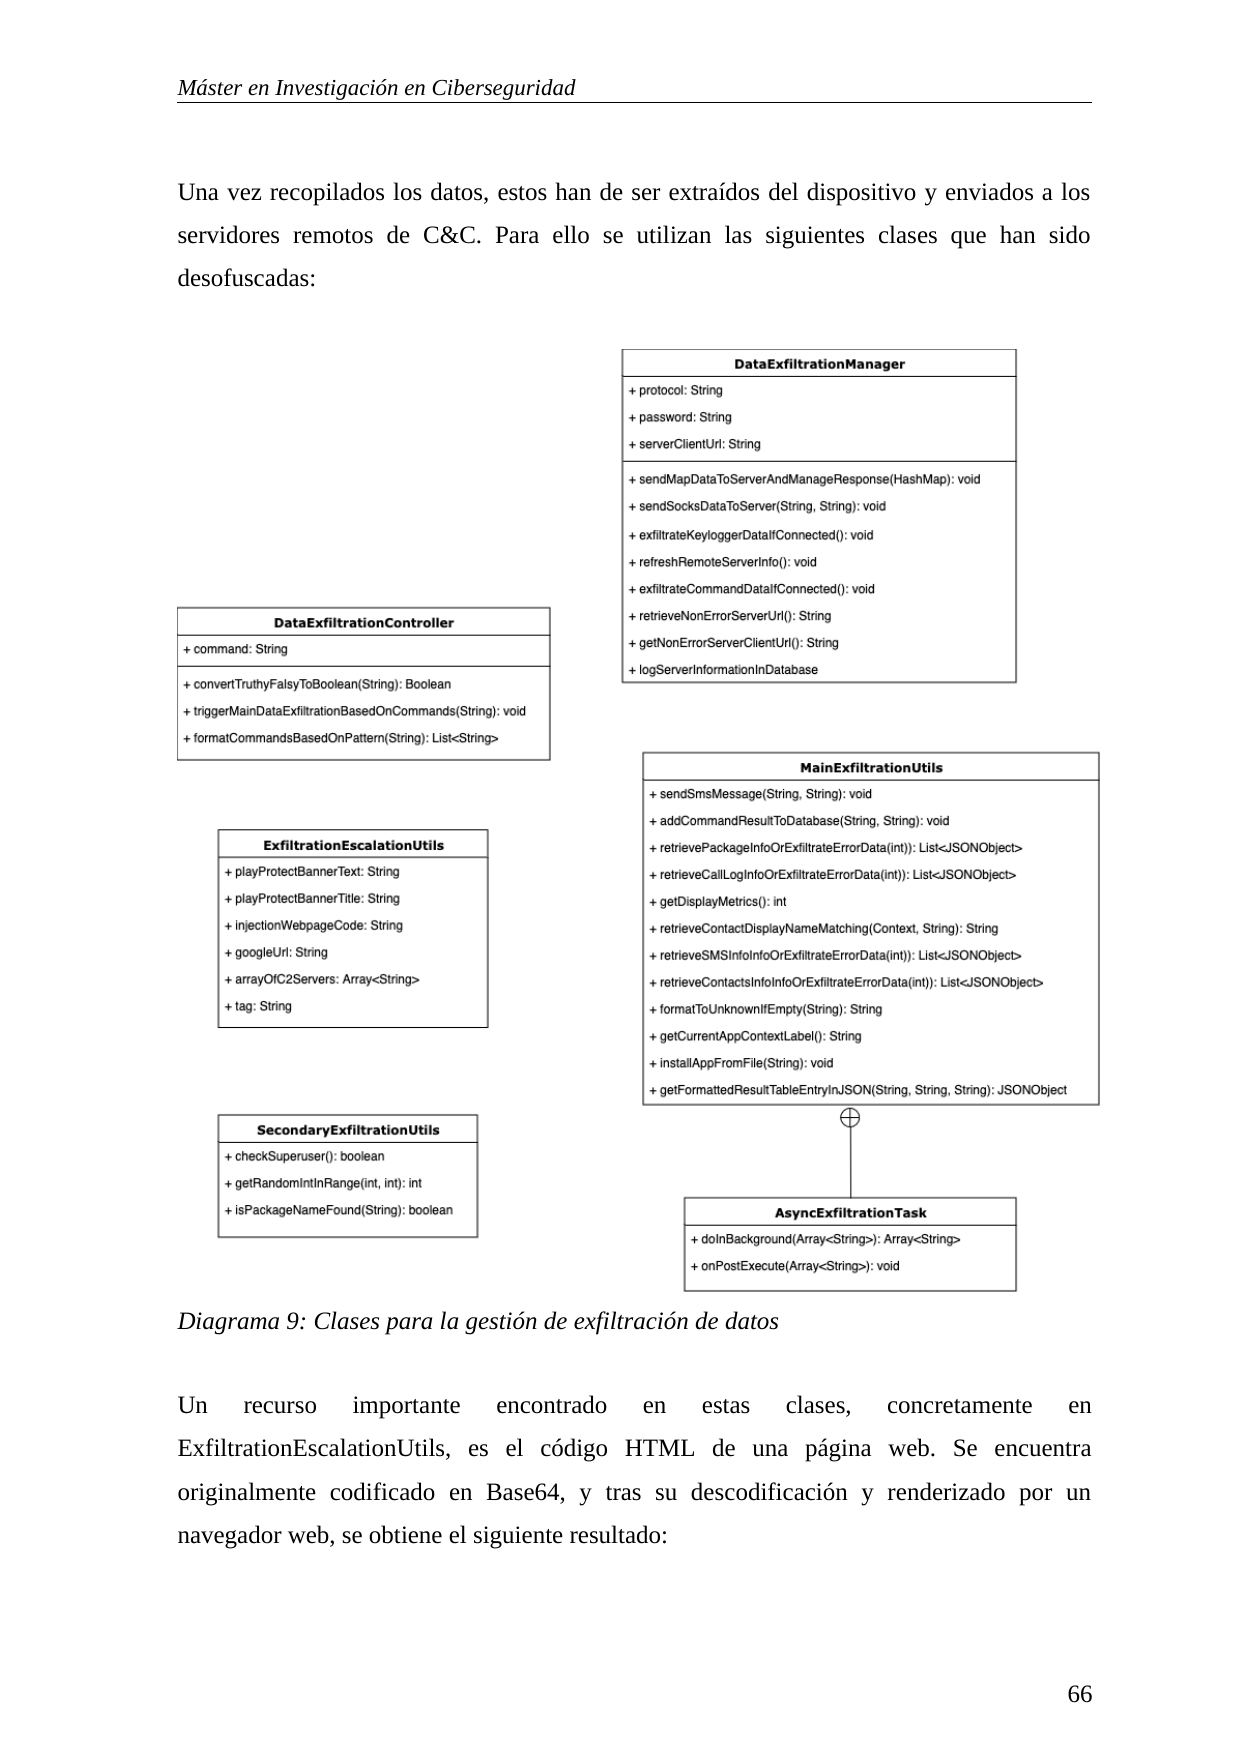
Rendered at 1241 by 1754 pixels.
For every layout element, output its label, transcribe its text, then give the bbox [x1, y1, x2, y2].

picture [177, 349, 1100, 1292]
text Una vez recopilados los datos, estos han de ser extraídos del dispositivo y enviados a los servidores remotos de C&C. Para ello se utilizan las siguientes clases que han sido desofuscadas: [177, 177, 1092, 292]
text Diagrama 9: Clases para la gestión de exfiltración de datos [177, 1306, 1092, 1335]
text Un recurso importante encontrado en estas clases, concretamente en ExfiltrationEscalationUtils, es el código HTML de una página web. Se encuentra originalmente codificado en Base64, y tras su descodificación y renderizado por un navegador web, se obtiene el siguiente resultado: [177, 1390, 1092, 1548]
